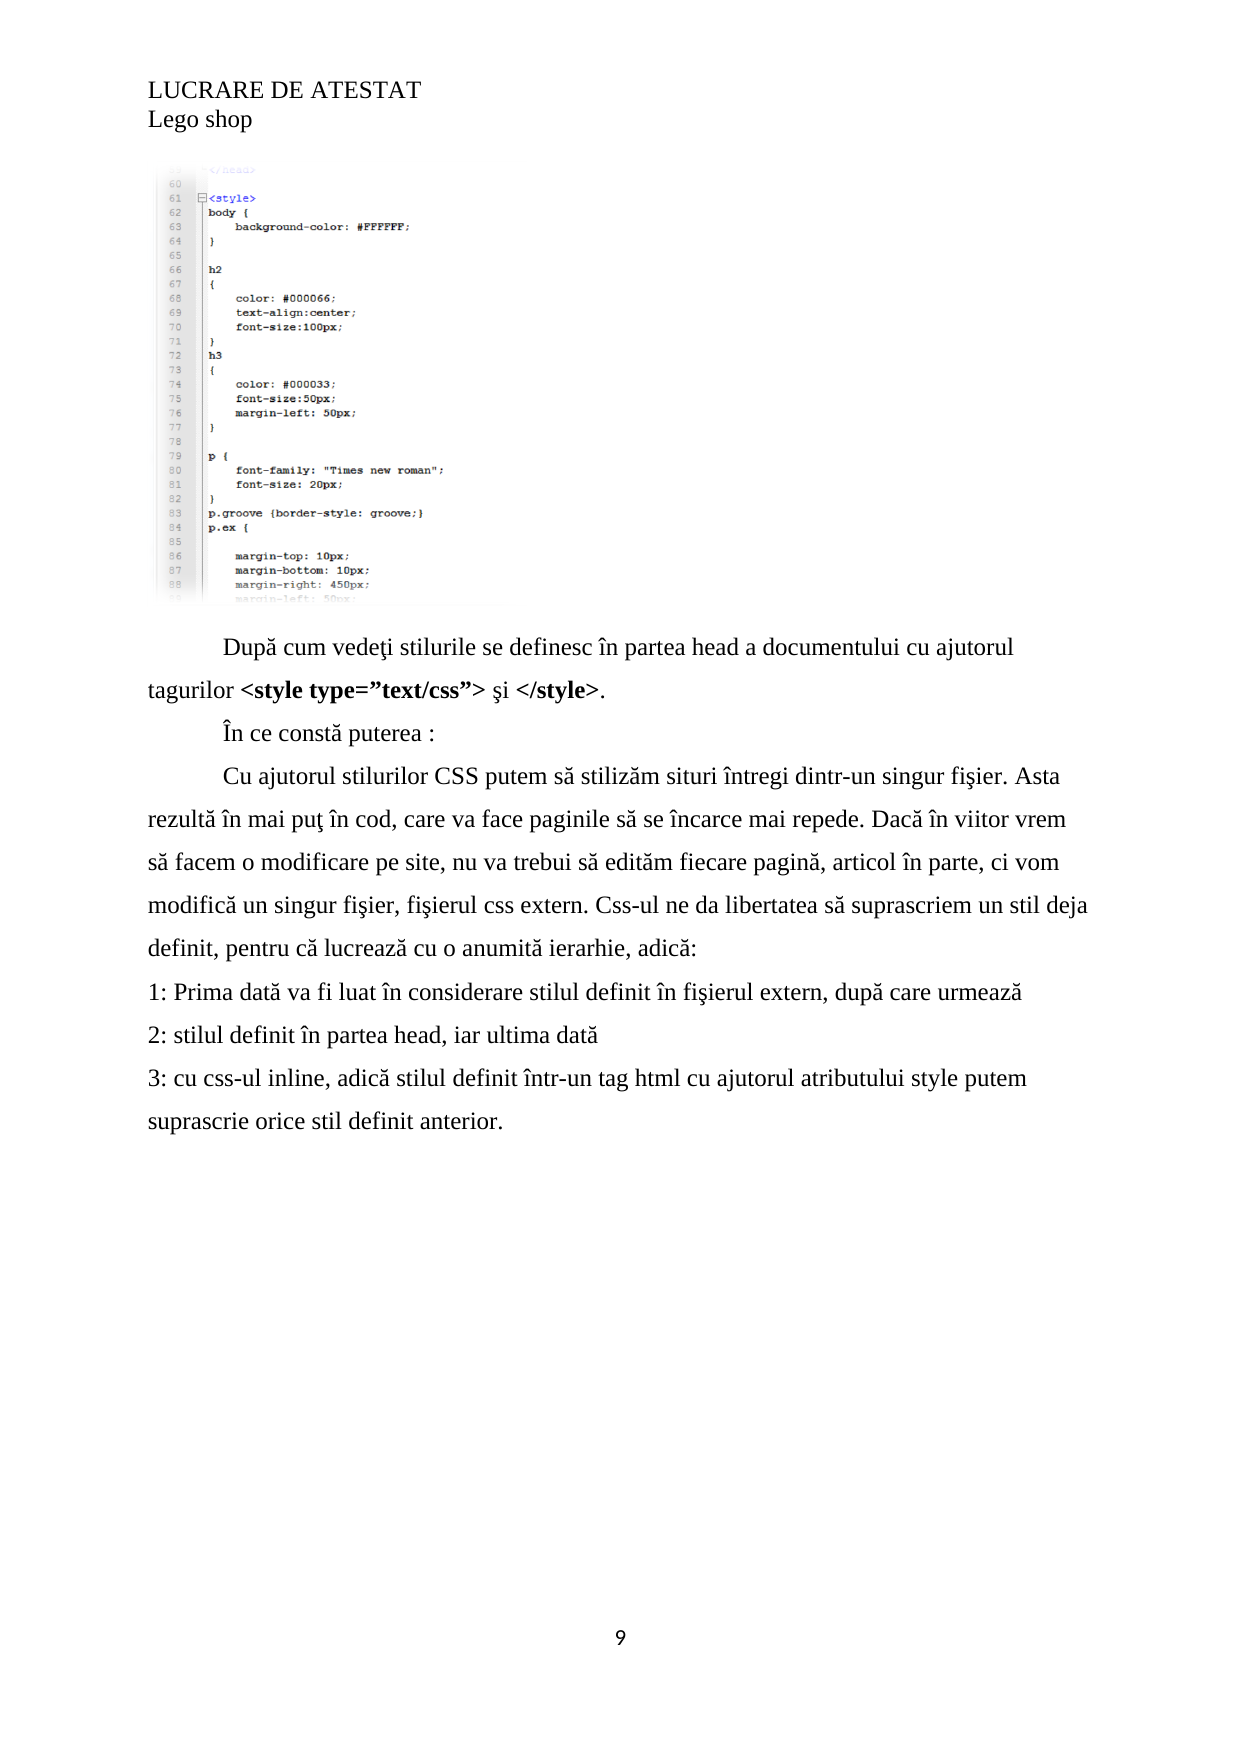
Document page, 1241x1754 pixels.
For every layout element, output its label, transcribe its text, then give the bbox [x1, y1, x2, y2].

text 3: cu css-ul inline, adică stilul definit într-un tag html cu ajutorul atributului style putem suprascrie orice stil definit anterior. [148, 1063, 1093, 1135]
text Cu ajutorul stilurilor CSS putem să stilizăm situri întregi dintr-un singur fişier. Asta rezultă în mai puţ în cod, care va face paginile să se încarce mai repede. Dacă în viitor vrem să facem o modificare pe site, nu va trebui să edităm fiecare pagină, articol în parte, ci vom modifică un singur fişier, fişierul css extern. Css-ul ne da libertatea să suprascriem un stil deja definit, pentru că lucrează cu o anumită ierarhie, adică: [148, 761, 1093, 962]
text În ce constă puterea : [148, 718, 1093, 747]
picture [177, 191, 498, 579]
text După cum vedeţi stilurile se definesc în partea head a documentului cu ajutorul tagurilor <style type=”text/css”> şi </style>. [148, 632, 1093, 703]
text 2: stilul definit în partea head, iar ultima dată [148, 1020, 1093, 1048]
text 1: Prima dată va fi luat în considerare stilul definit în fişierul extern, după care urmează [148, 977, 1093, 1005]
